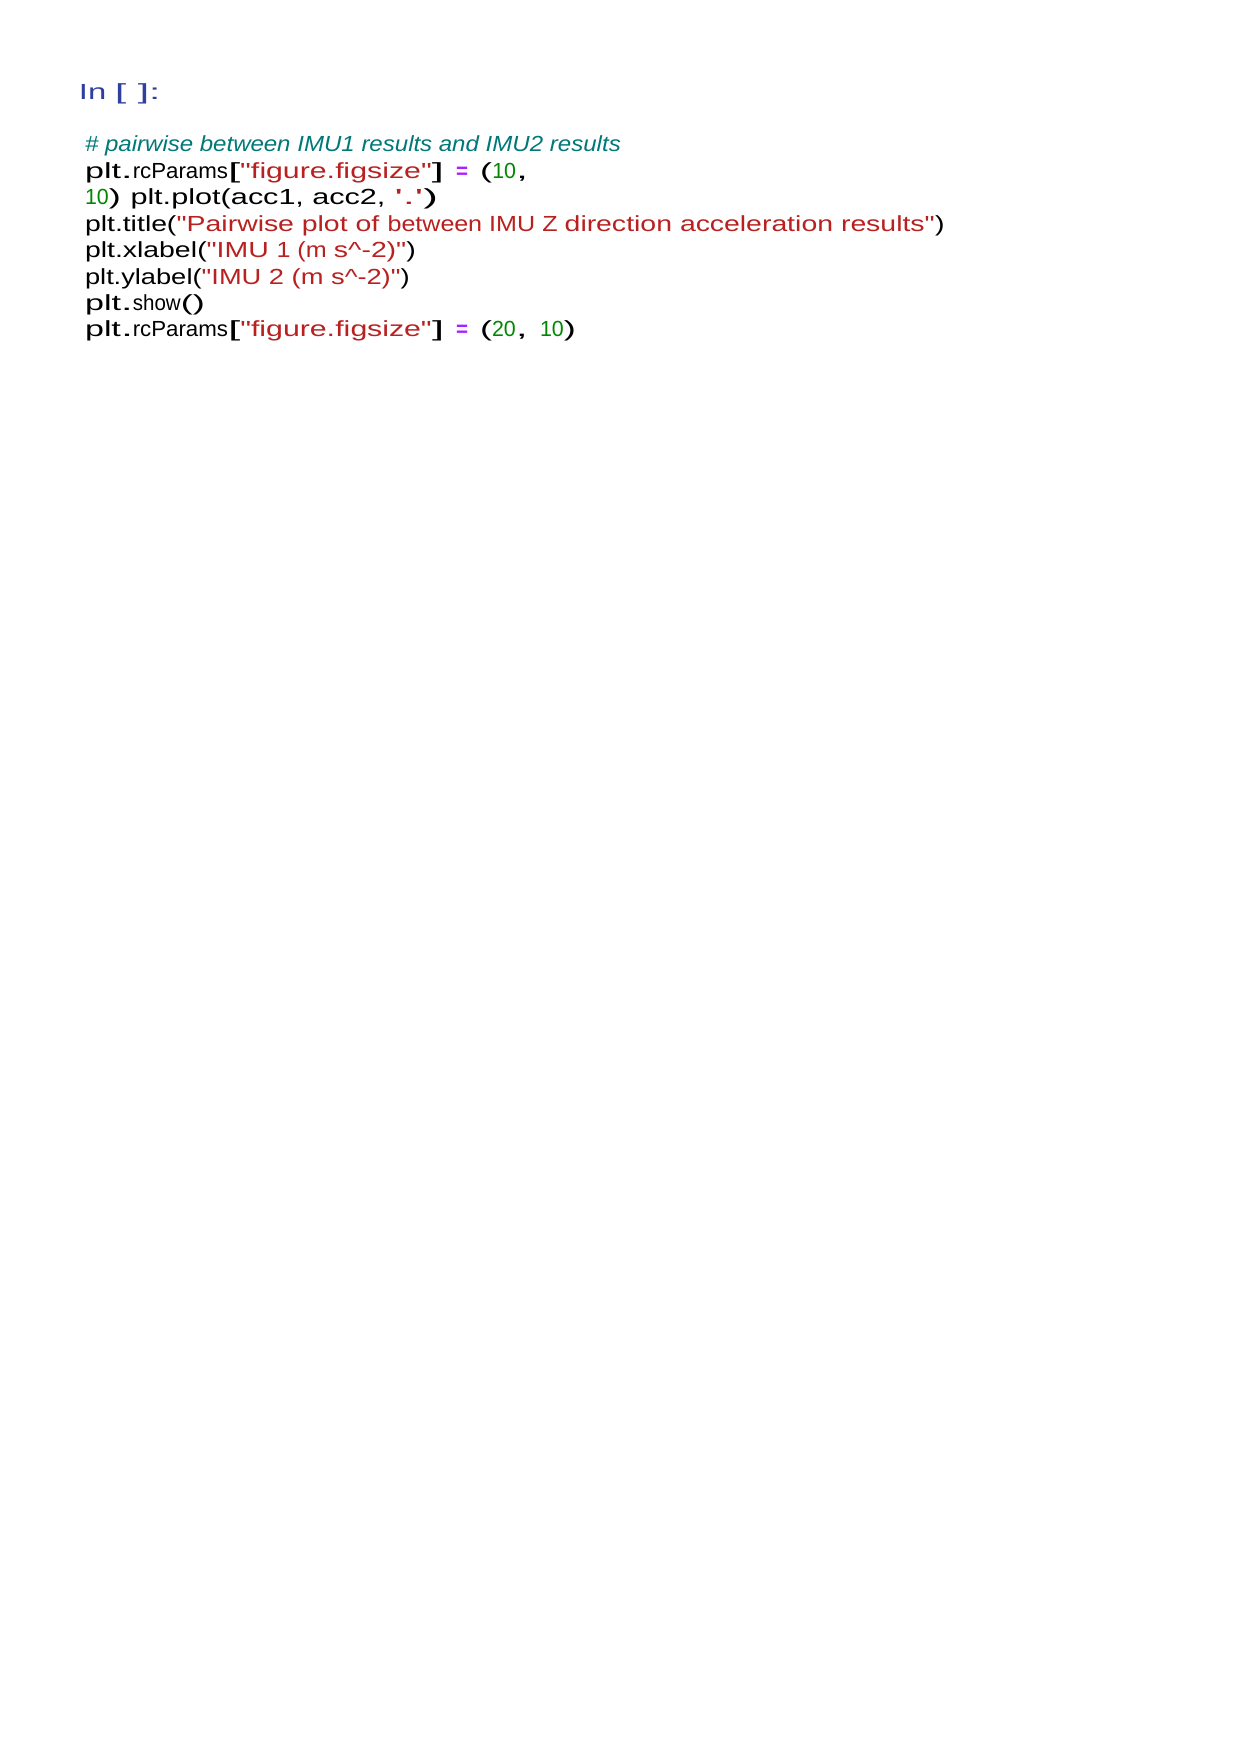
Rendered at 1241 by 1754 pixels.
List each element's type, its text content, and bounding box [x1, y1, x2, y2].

text In [ ]: [78, 78, 1186, 104]
